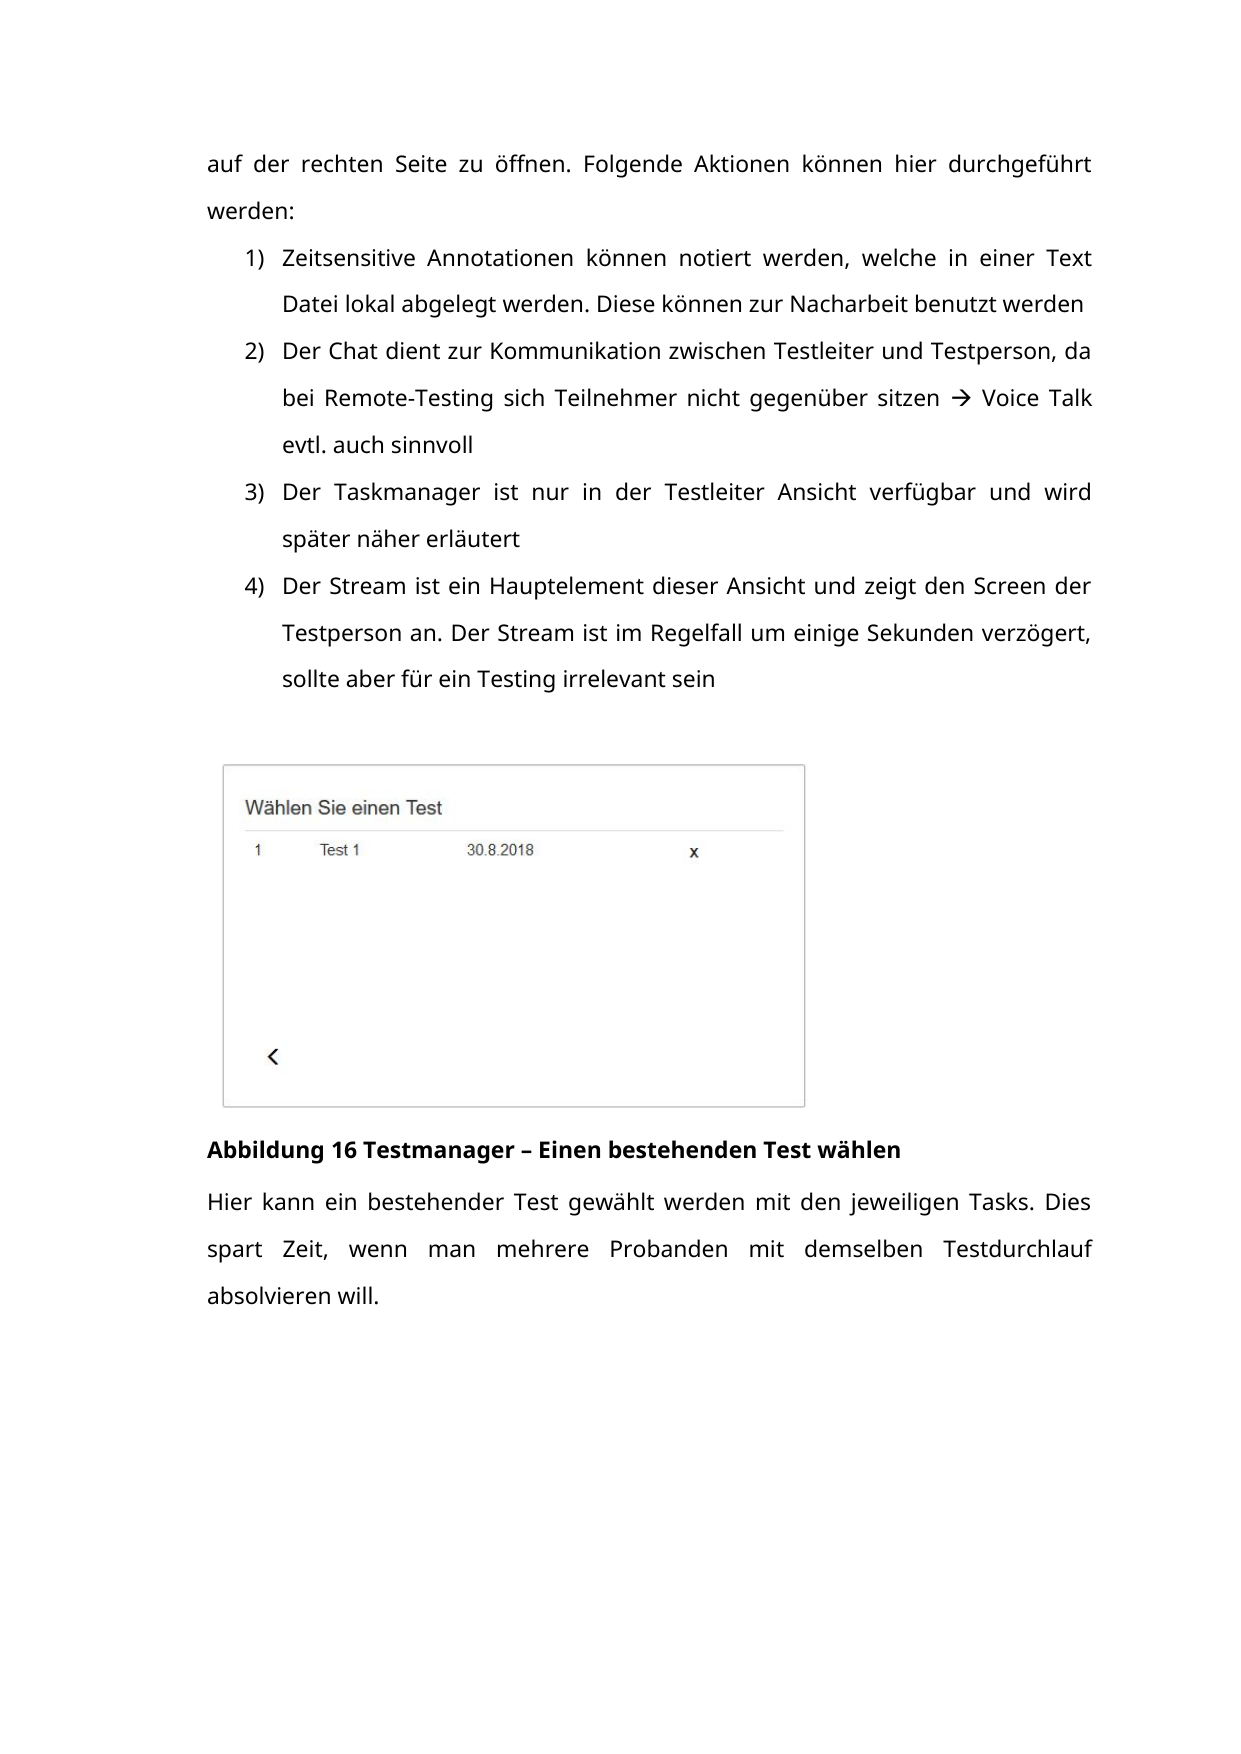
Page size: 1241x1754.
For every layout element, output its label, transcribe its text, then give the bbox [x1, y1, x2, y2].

text Hier kann ein bestehender Test gewählt werden mit den jeweiligen Tasks. Dies spart Zeit, wenn man mehrere Probanden mit demselben Testdurchlauf absolvieren will. [207, 1186, 1092, 1311]
list Der Chat dient zur Kommunikation zwischen Testleiter und Testperson, da bei Remote-Testing sich Teilnehmer nicht gegenüber sitzen Voice Talk evtl. auch sinnvoll [244, 335, 1092, 460]
text Abbildung 16 Testmanager – Einen bestehenden Test wählen [207, 1134, 1092, 1165]
list Der Stream ist ein Hauptelement dieser Ansicht und zeigt den Screen der Testperson an. Der Stream ist im Regelfall um einige Sekunden verzögert, sollte aber für ein Testing irrelevant sein [244, 569, 1092, 694]
list Zeitsensitive Annotationen können notiert werden, welche in einer Text Datei lokal abgelegt werden. Diese können zur Nacharbeit benutzt werden [244, 241, 1092, 319]
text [207, 148, 1092, 226]
picture [206, 757, 823, 1119]
list Der Taskmanager ist nur in der Testleiter Ansicht verfügbar und wird später näher erläutert [244, 476, 1092, 554]
